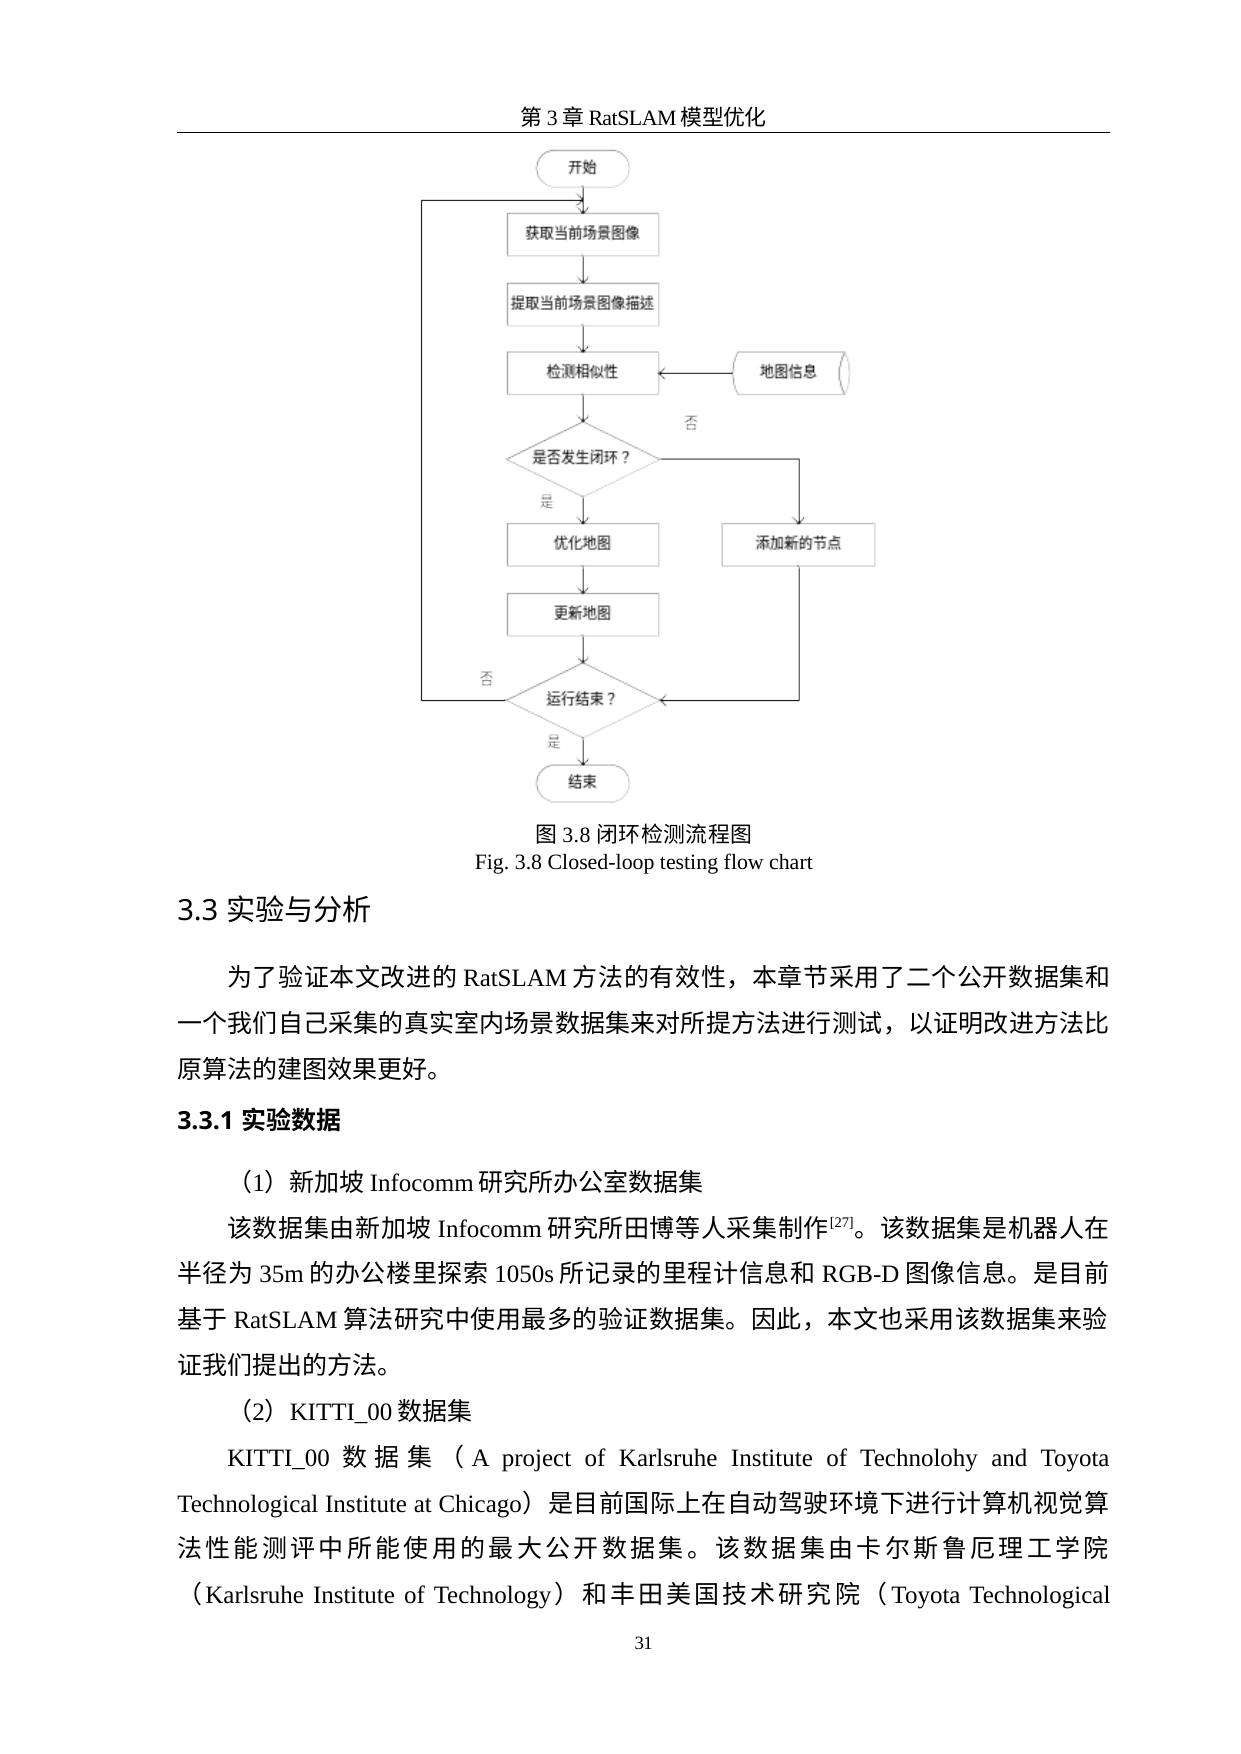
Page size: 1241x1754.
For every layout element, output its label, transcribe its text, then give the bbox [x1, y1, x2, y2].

subtitle 3.3.1 实验数据 [177, 1100, 1110, 1136]
text （1）新加坡Infocomm研究所办公室数据集 [177, 1154, 1110, 1200]
text 图3.8 闭环检测流程图 [177, 817, 1110, 849]
text （2）KITTI_00数据集 [177, 1384, 1110, 1429]
text 为了验证本文改进的RatSLAM方法的有效性，本章节采用了二个公开数据集和一个我们自己采集的真实室内场景数据集来对所提方法进行测试，以证明改进方法比原算法的建图效果更好。 [177, 950, 1110, 1088]
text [177, 1429, 1110, 1613]
subtitle 3.3 实验与分析 [177, 887, 1110, 929]
text 该数据集由新加坡Infocomm研究所田博等人采集制作[27]。该数据集是机器人在半径为35m的办公楼里探索1050s所记录的里程计信息和RGB-D图像信息。是目前基于RatSLAM算法研究中使用最多的验证数据集。因此，本文也采用该数据集来验证我们提出的方法。 [177, 1200, 1110, 1384]
text Fig. 3.8 Closed-loop testing flow chart [177, 849, 1110, 874]
